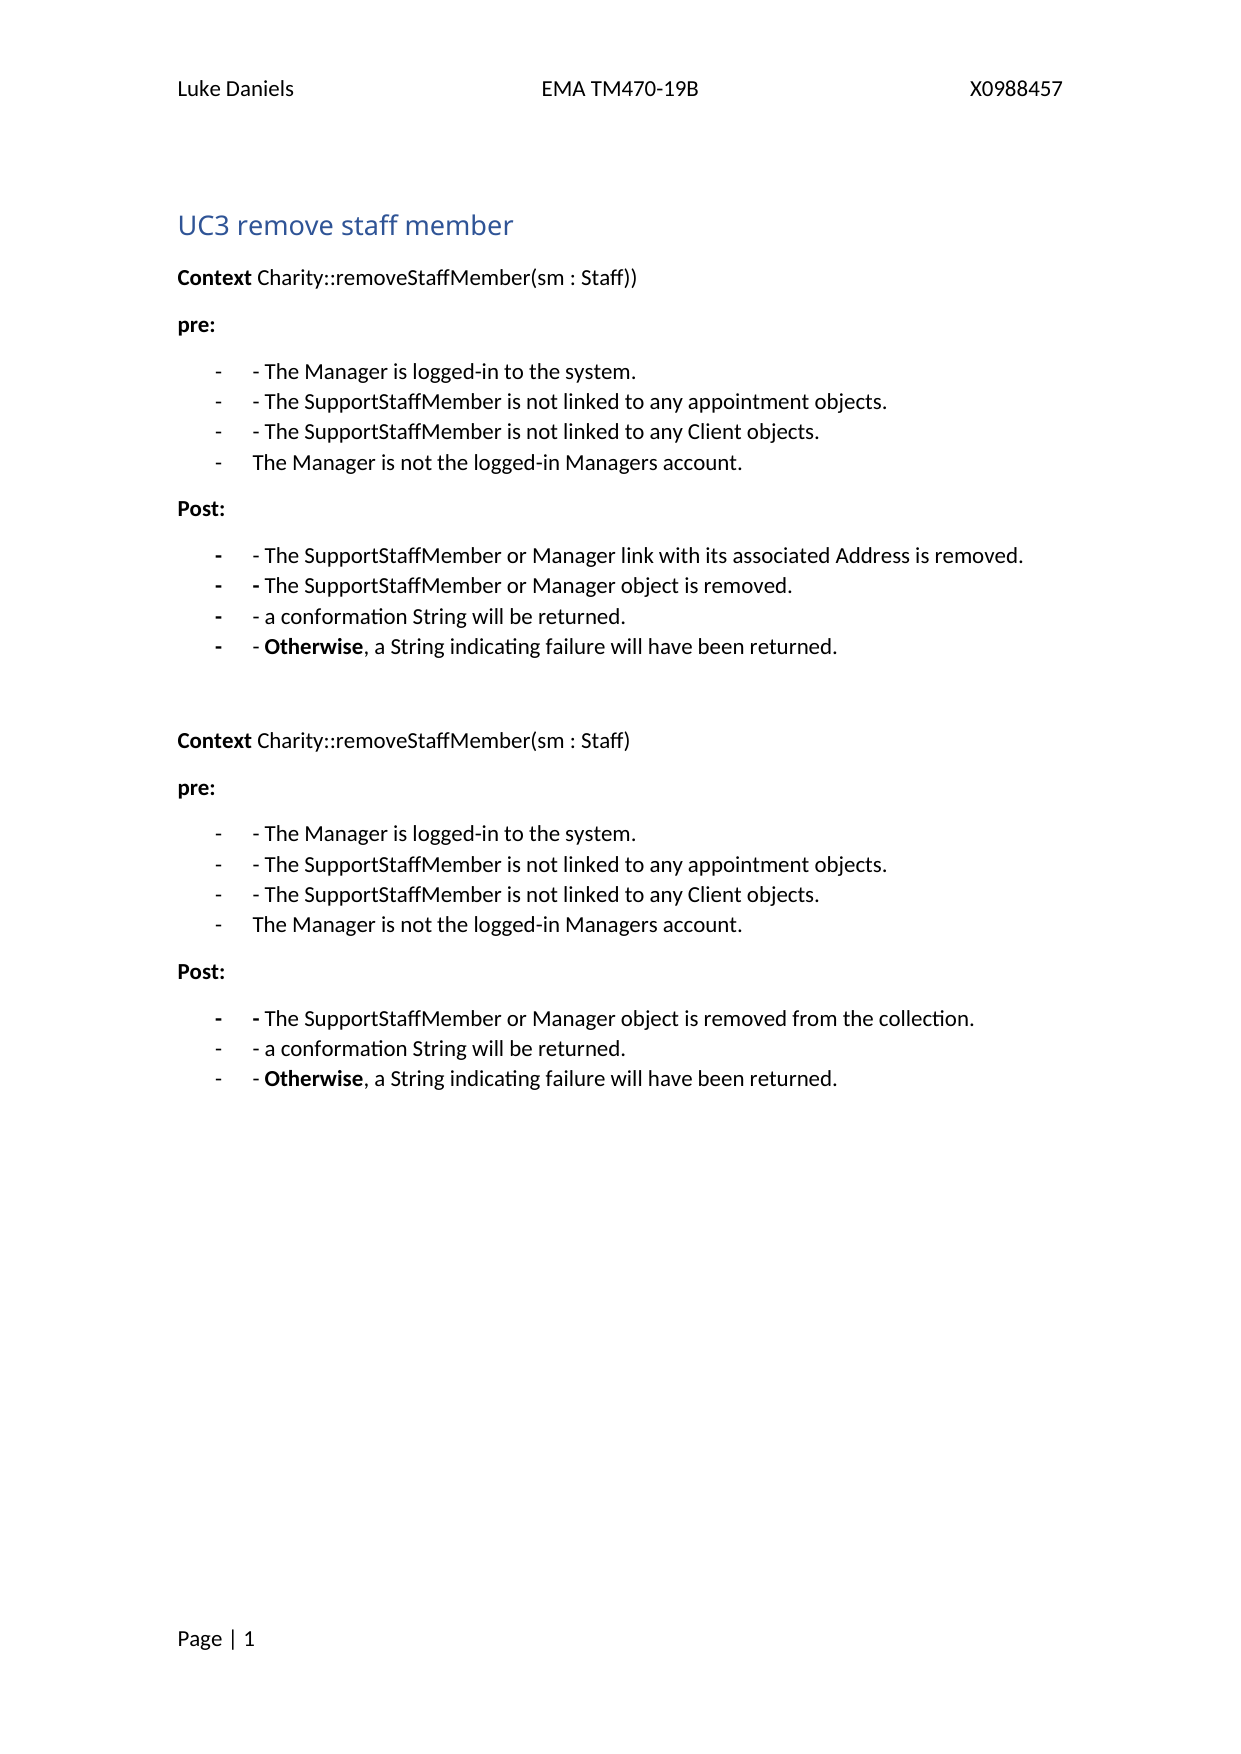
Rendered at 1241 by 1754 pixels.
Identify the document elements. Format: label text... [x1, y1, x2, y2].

text Context Charity::removeStaffMember(sm : Staff)) [177, 263, 1063, 291]
text pre: [177, 310, 1063, 338]
list - The SupportStaffMember or Manager object is removed. [215, 572, 1063, 599]
list - The SupportStaffMember is not linked to any Client objects. [215, 880, 1063, 908]
list - a conformation String will be returned. [215, 1034, 1063, 1062]
list - The Manager is logged-in to the system. [215, 819, 1063, 847]
list - The SupportStaffMember is not linked to any Client objects. [215, 417, 1063, 445]
list - Otherwise, a String indicating failure will have been returned. [215, 632, 1063, 660]
text Post: [177, 494, 1063, 522]
list - The Manager is logged-in to the system. [215, 357, 1063, 385]
list - Otherwise, a String indicating failure will have been returned. [215, 1064, 1063, 1092]
text Context Charity::removeStaffMember(sm : Staff) [177, 726, 1063, 754]
list - a conformation String will be returned. [215, 602, 1063, 630]
list The Manager is not the logged-in Managers account. [215, 448, 1063, 476]
list - The SupportStaffMember or Manager object is removed from the collection. [215, 1004, 1063, 1032]
list The Manager is not the logged-in Managers account. [215, 910, 1063, 938]
list - The SupportStaffMember or Manager link with its associated Address is removed. [215, 541, 1063, 569]
list - The SupportStaffMember is not linked to any appointment objects. [215, 850, 1063, 878]
text Post: [177, 957, 1063, 985]
text UC3 remove staff member [177, 207, 1063, 244]
text pre: [177, 773, 1063, 801]
list - The SupportStaffMember is not linked to any appointment objects. [215, 387, 1063, 415]
